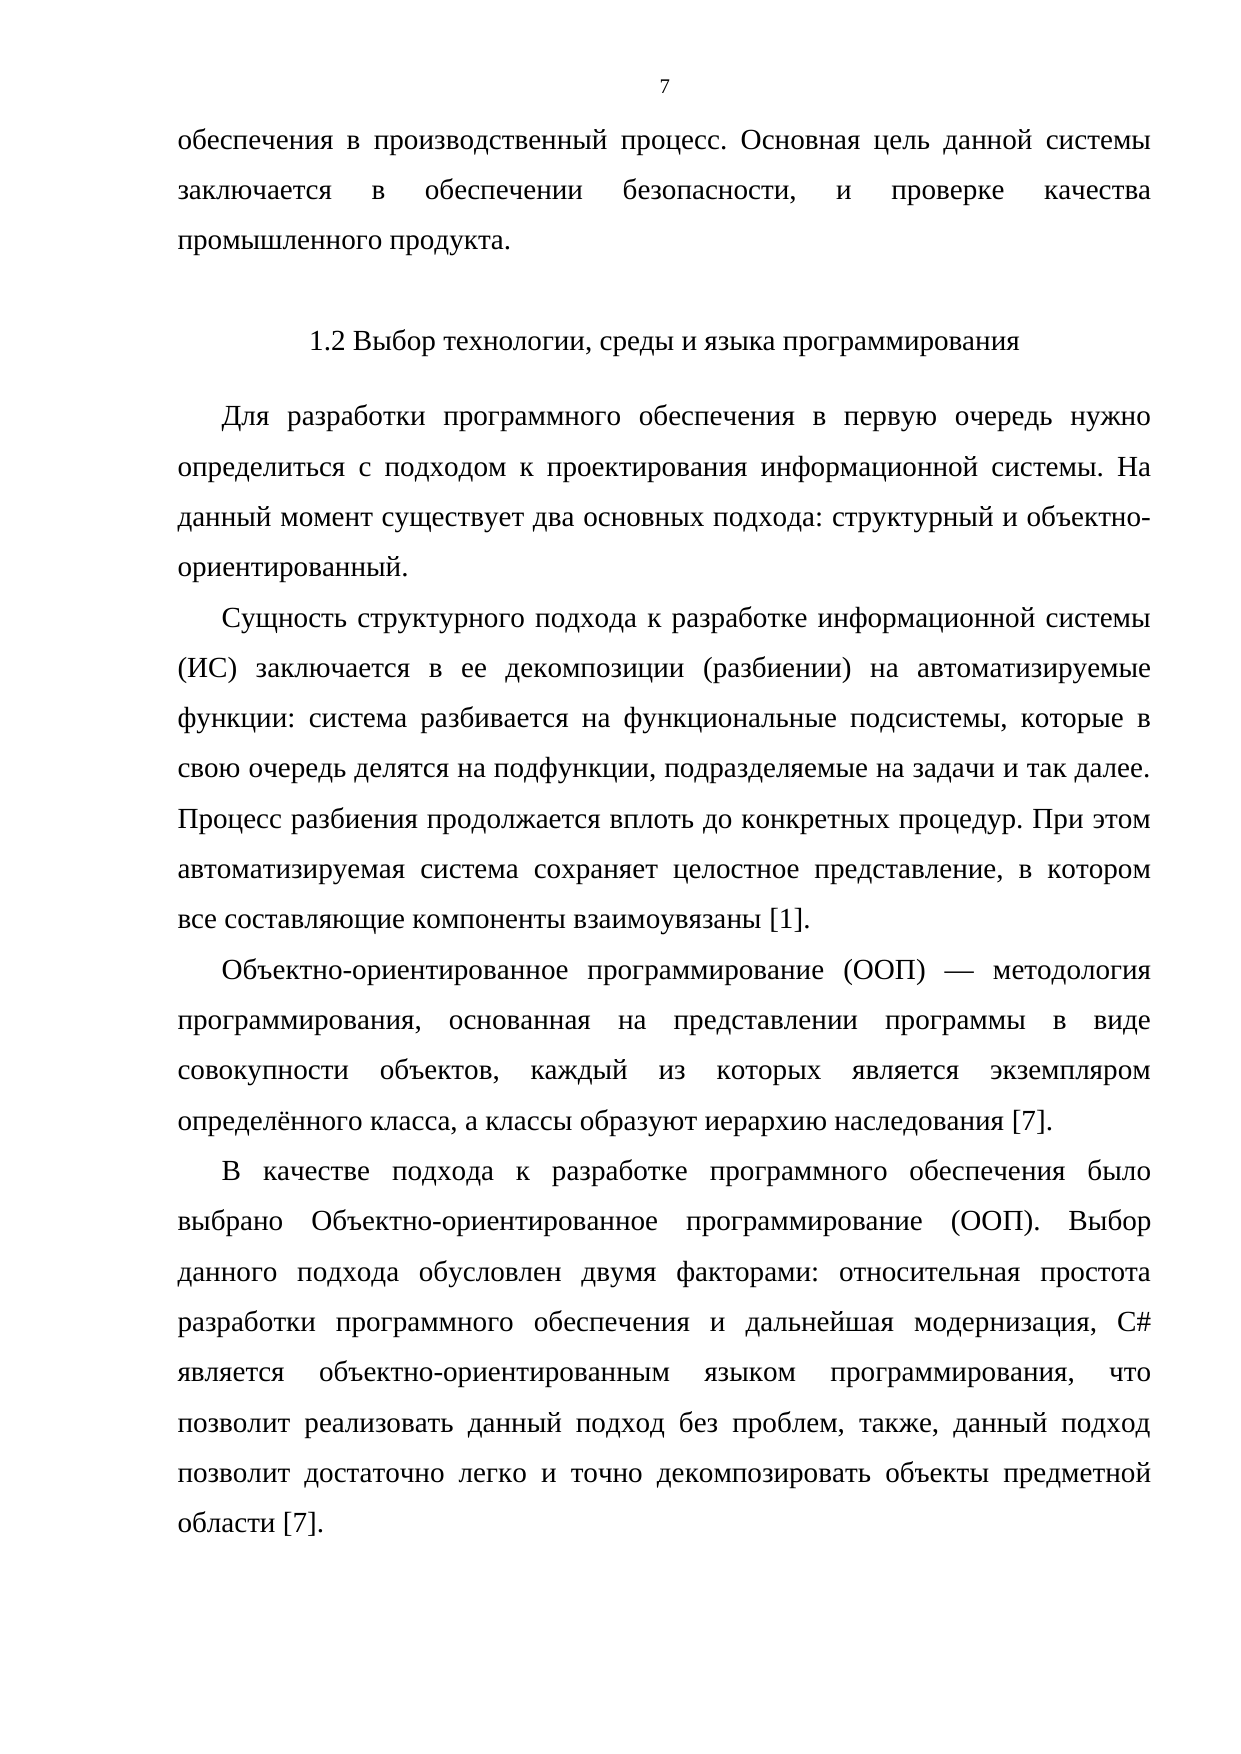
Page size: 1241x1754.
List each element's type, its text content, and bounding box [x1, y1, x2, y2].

text 1.2 Выбор технологии, среды и языка программирования [177, 323, 1152, 357]
text Сущность структурного подхода к разработке информационной системы (ИС) заключается в ее декомпозиции (разбиении) на автоматизируемые функции: система разбивается на функциональные подсистемы, которые в свою очередь делятся на подфункции, подразделяемые на задачи и так далее. Процесс разбиения продолжается вплоть до конкретных процедур. При этом автоматизируемая система сохраняет целостное представление, в котором все составляющие компоненты взаимоувязаны [1]. [177, 600, 1152, 935]
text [177, 122, 1152, 256]
text Для разработки программного обеспечения в первую очередь нужно определиться с подходом к проектирования информационной системы. На данный момент существует два основных подхода: структурный и объектно-ориентированный. [177, 398, 1152, 583]
text В качестве подхода к разработке программного обеспечения было выбрано Объектно-ориентированное программирование (ООП). Выбор данного подхода обусловлен двумя факторами: относительная простота разработки программного обеспечения и дальнейшая модернизация, C# является объектно-ориентированным языком программирования, что позволит реализовать данный подход без проблем, также, данный подход позволит достаточно легко и точно декомпозировать объекты предметной области [7]. [177, 1153, 1152, 1539]
text Объектно-ориентированное программирование (ООП) — методология программирования, основанная на представлении программы в виде совокупности объектов, каждый из которых является экземпляром определённого класса, а классы образуют иерархию наследования [7]. [177, 952, 1152, 1136]
